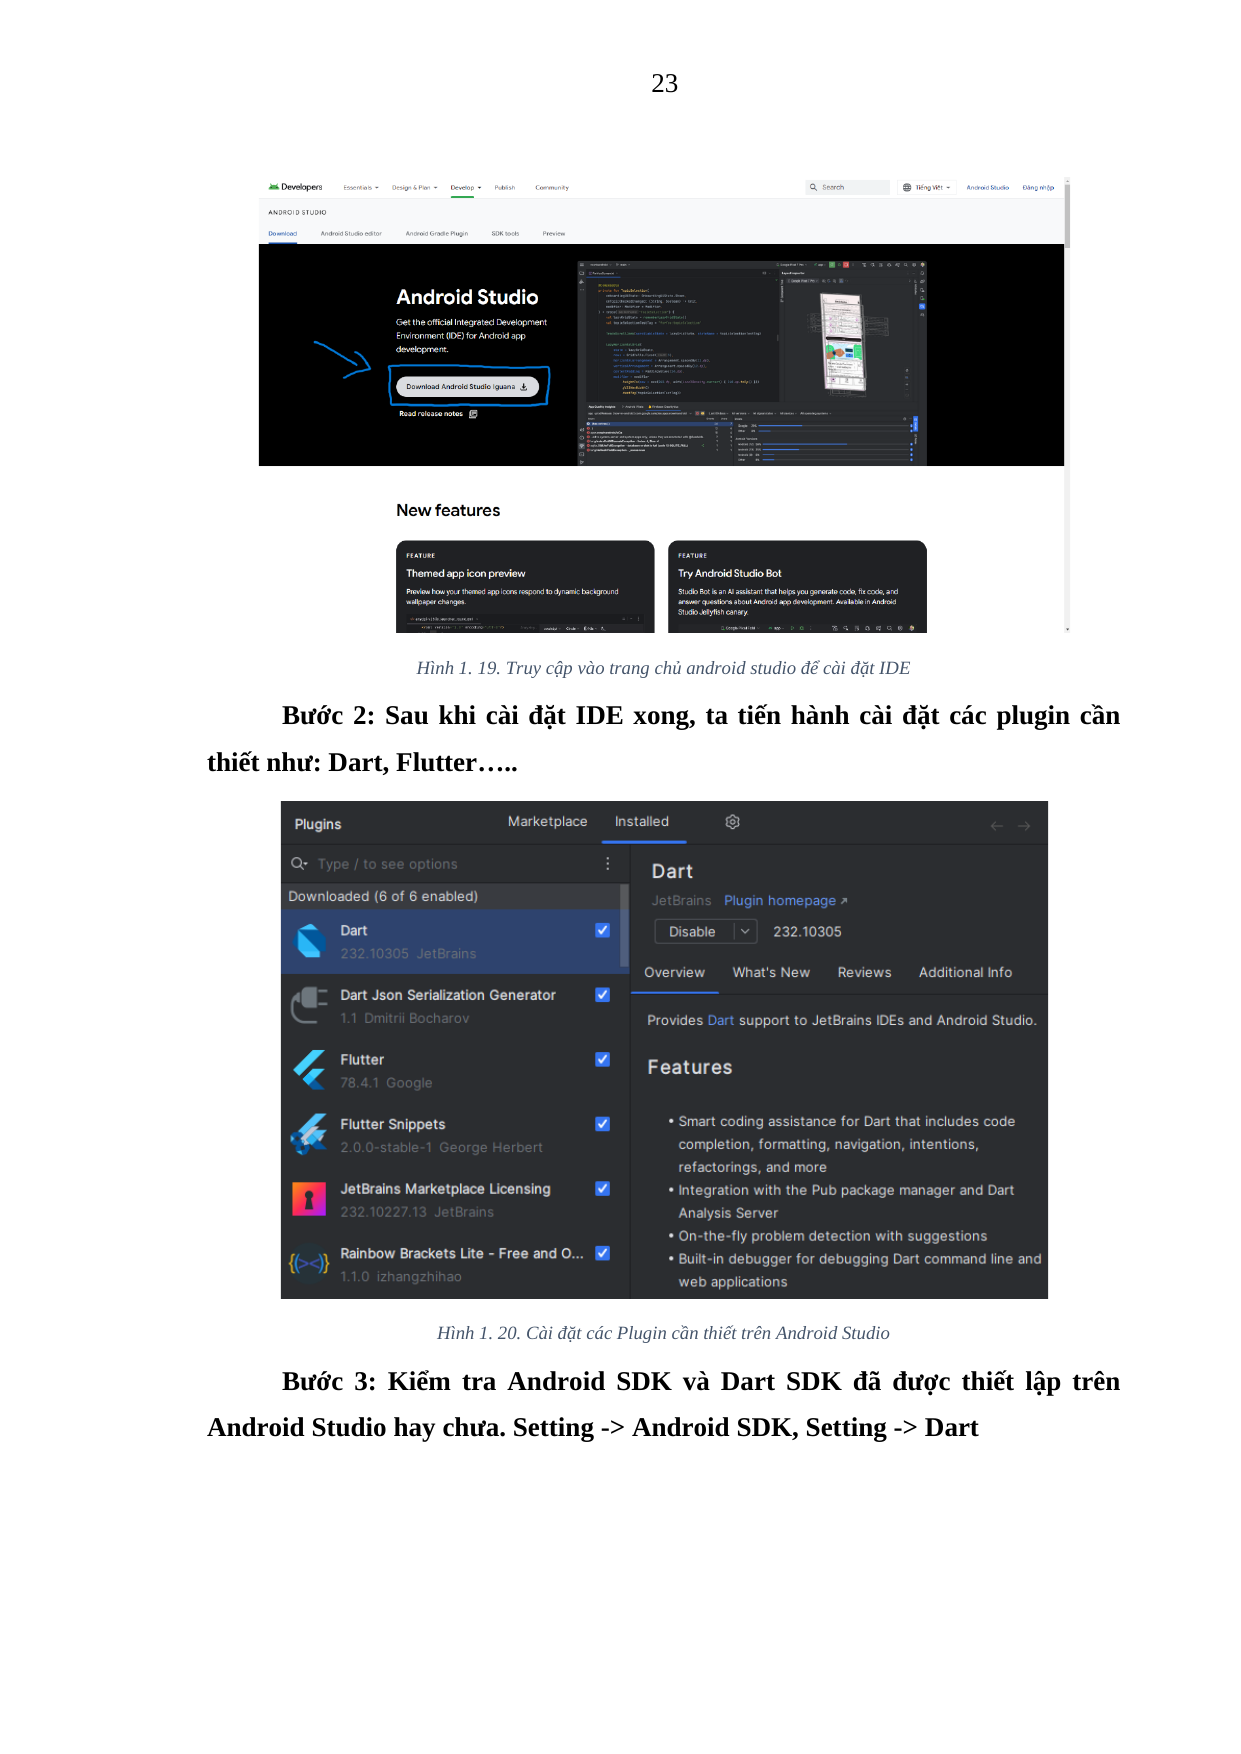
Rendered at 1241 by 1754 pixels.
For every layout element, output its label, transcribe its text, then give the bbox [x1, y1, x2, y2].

text Bước 2: Sau khi cài đặt IDE xong, ta tiến hành cài đặt các plugin cần thiết như: Dart, Flutter….. [207, 699, 1122, 777]
text Bước 3: Kiểm tra Android SDK và Dart SDK đã được thiết lập trên Android Studio hay chưa. Setting -> Android SDK, Setting -> Dart [207, 1365, 1122, 1442]
text Hình 1. . Cài đặt các Plugin cần thiết trên Android Studio [207, 1322, 1122, 1344]
picture [258, 177, 1071, 633]
picture [280, 801, 1049, 1299]
text Hình 1. . Truy cập vào trang chủ android studio để cài đặt IDE [207, 657, 1122, 678]
